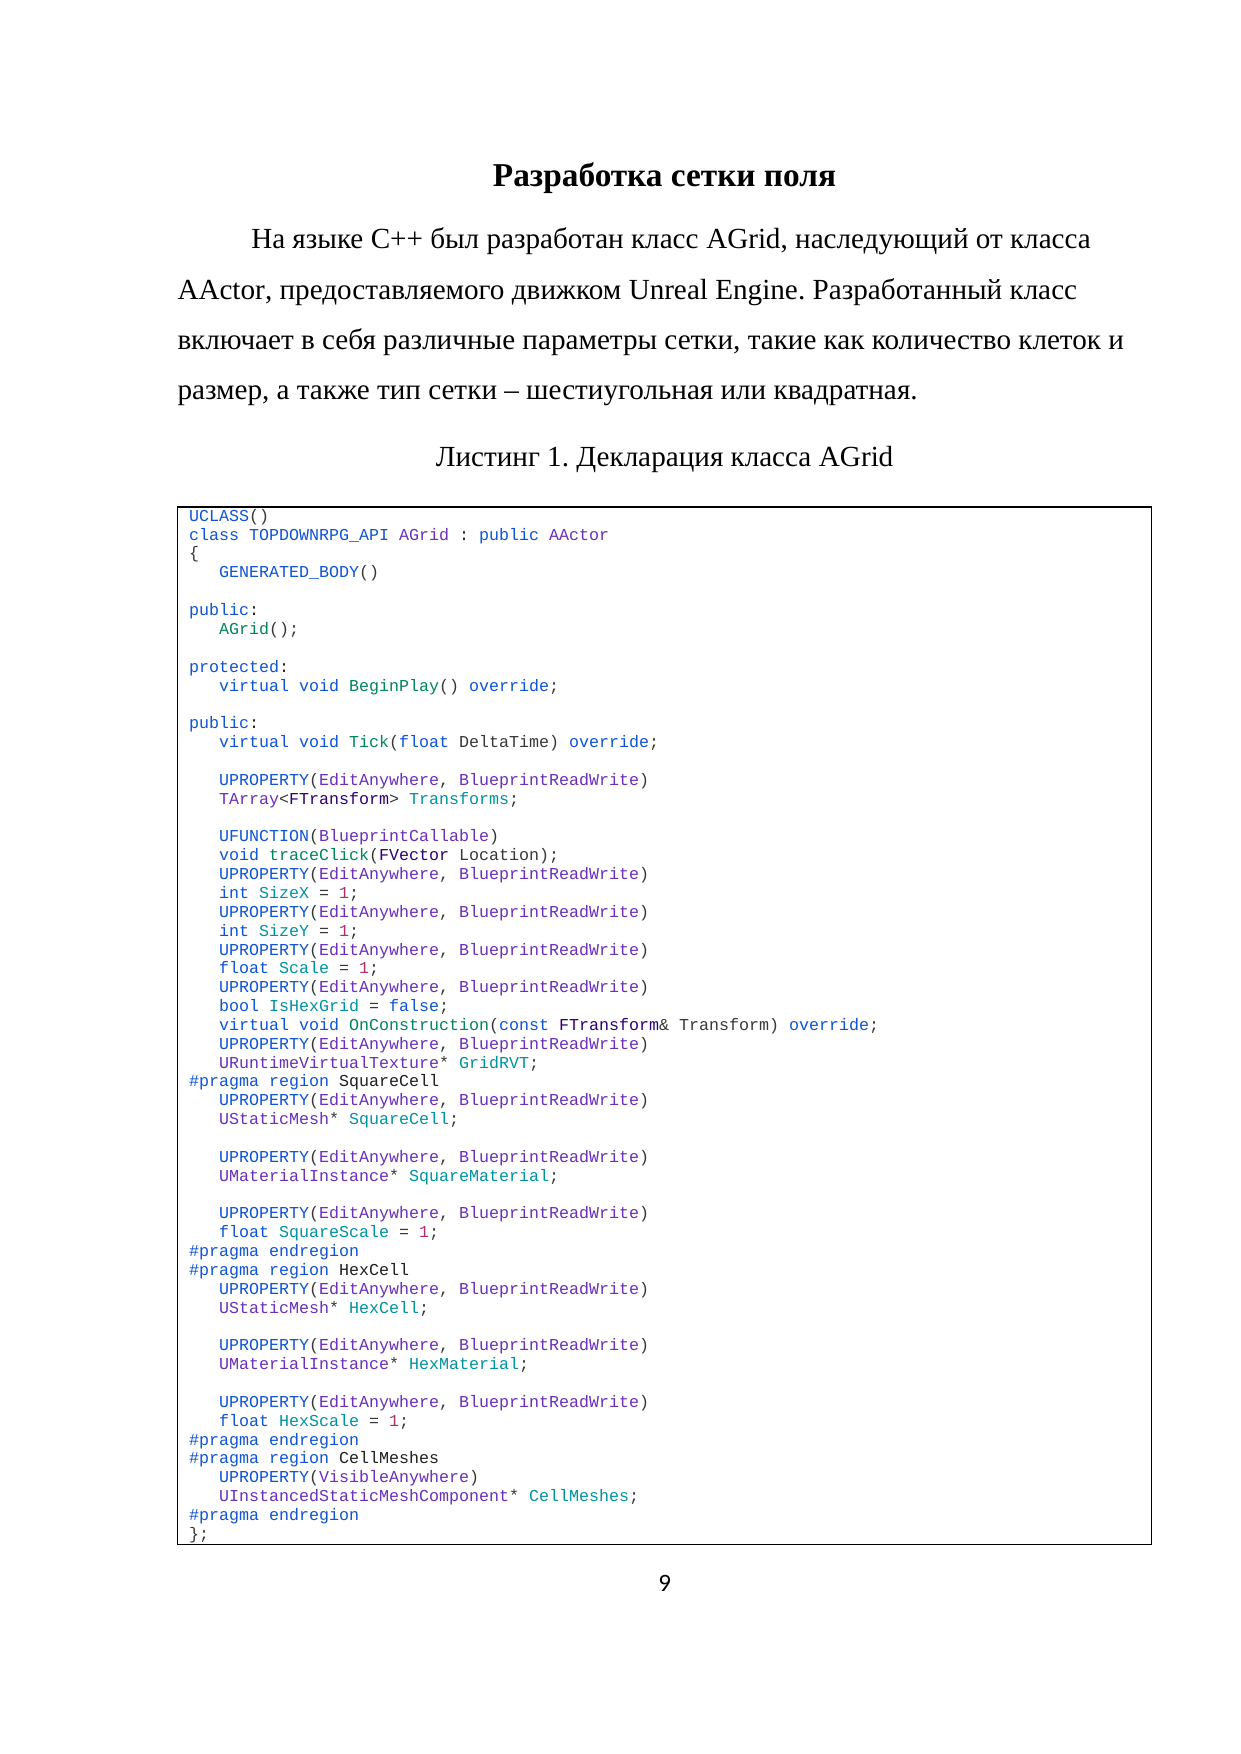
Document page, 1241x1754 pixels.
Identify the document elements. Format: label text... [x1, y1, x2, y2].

text На языке C++ был разработан класс AGrid, наследующий от класса AActor, предоставляемого движком Unreal Engine. Разработанный класс включает в себя различные параметры сетки, такие как количество клеток и размер, а также тип сетки – шестиугольная или квадратная. [177, 221, 1152, 406]
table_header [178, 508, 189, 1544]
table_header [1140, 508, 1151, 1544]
subtitle Разработка сетки поля [177, 156, 1152, 194]
text Листинг 1. Декларация класса AGrid [177, 439, 1152, 473]
